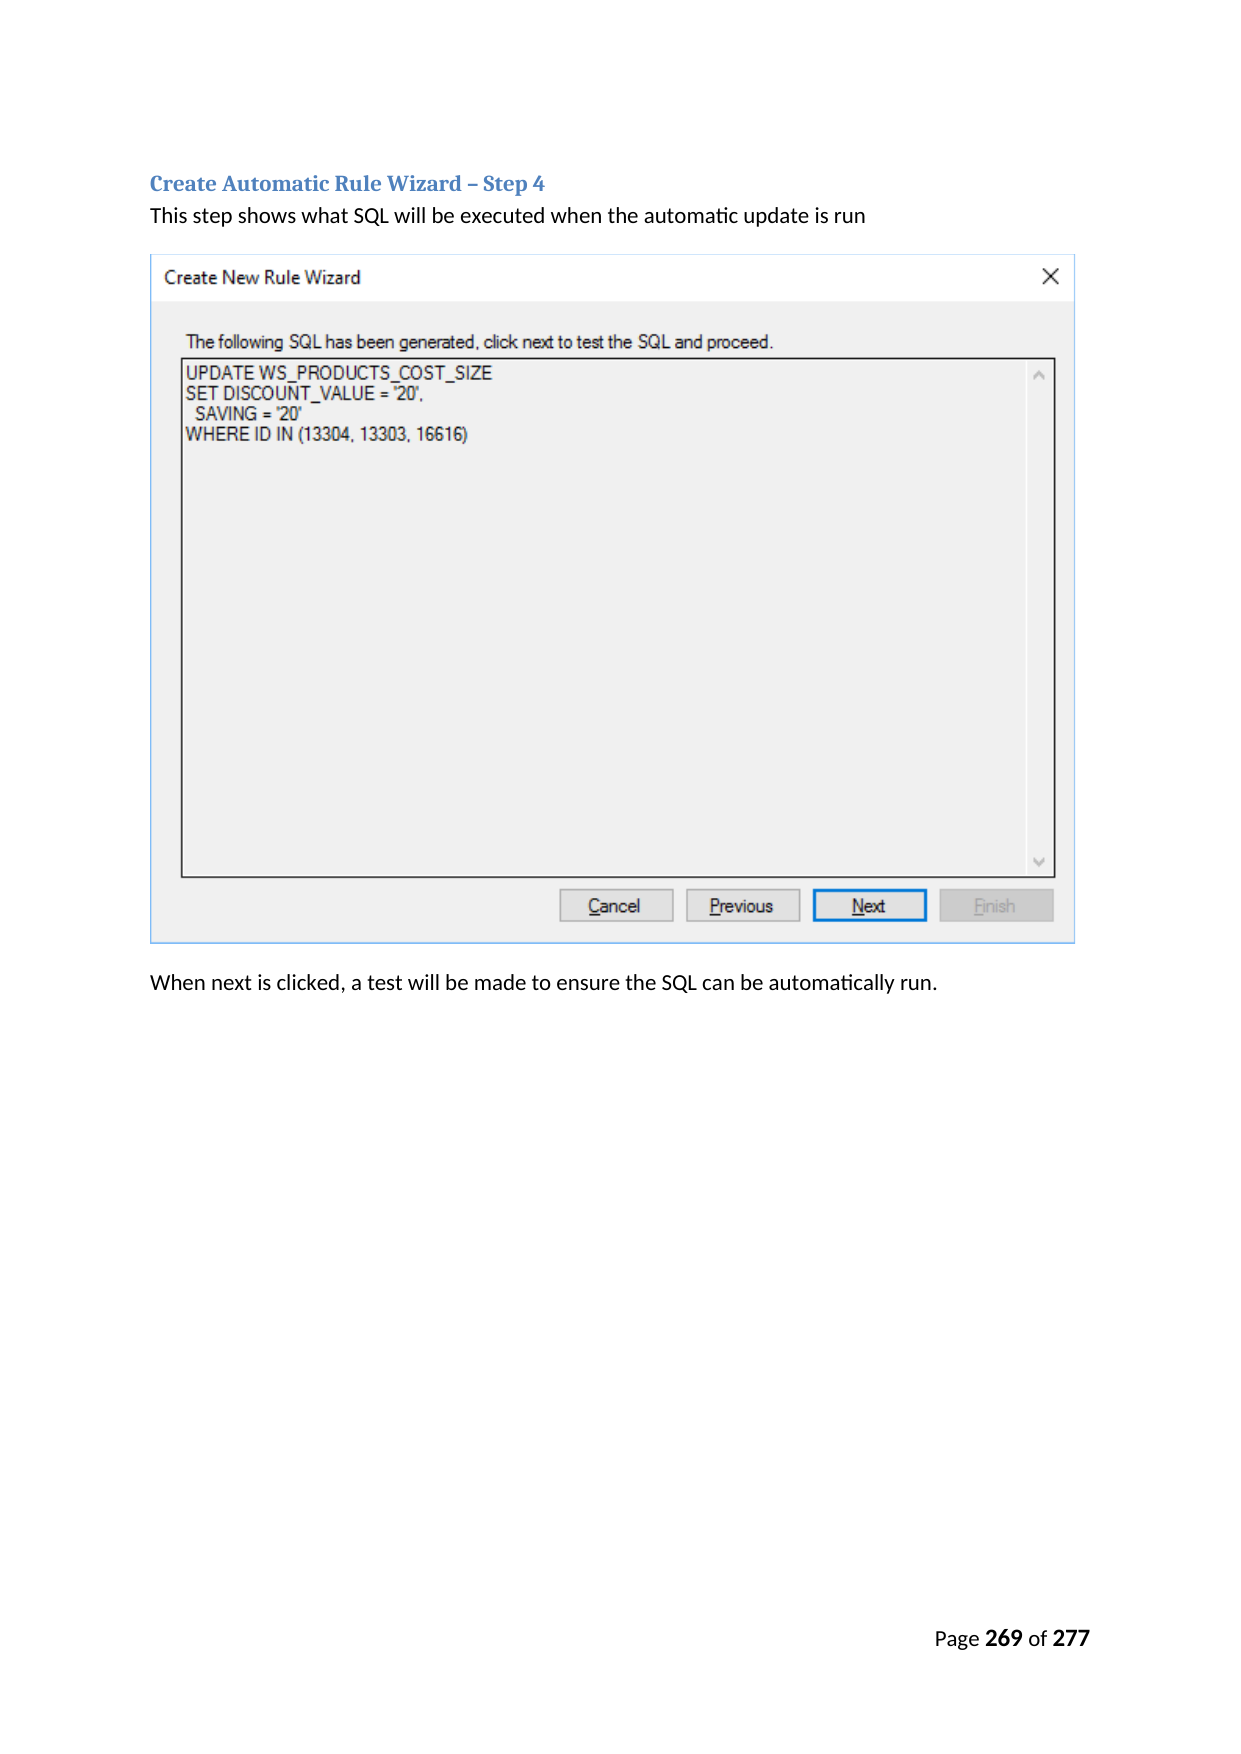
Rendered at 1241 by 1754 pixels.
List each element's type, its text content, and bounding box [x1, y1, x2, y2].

picture [150, 254, 1075, 944]
text When next is clicked, a test will be made to ensure the SQL can be automatically run. [150, 968, 1090, 996]
text This step shows what SQL will be executed when the automatic update is run [150, 201, 1090, 229]
subtitle Create Automatic Rule Wizard – Step 4 [150, 171, 1090, 197]
